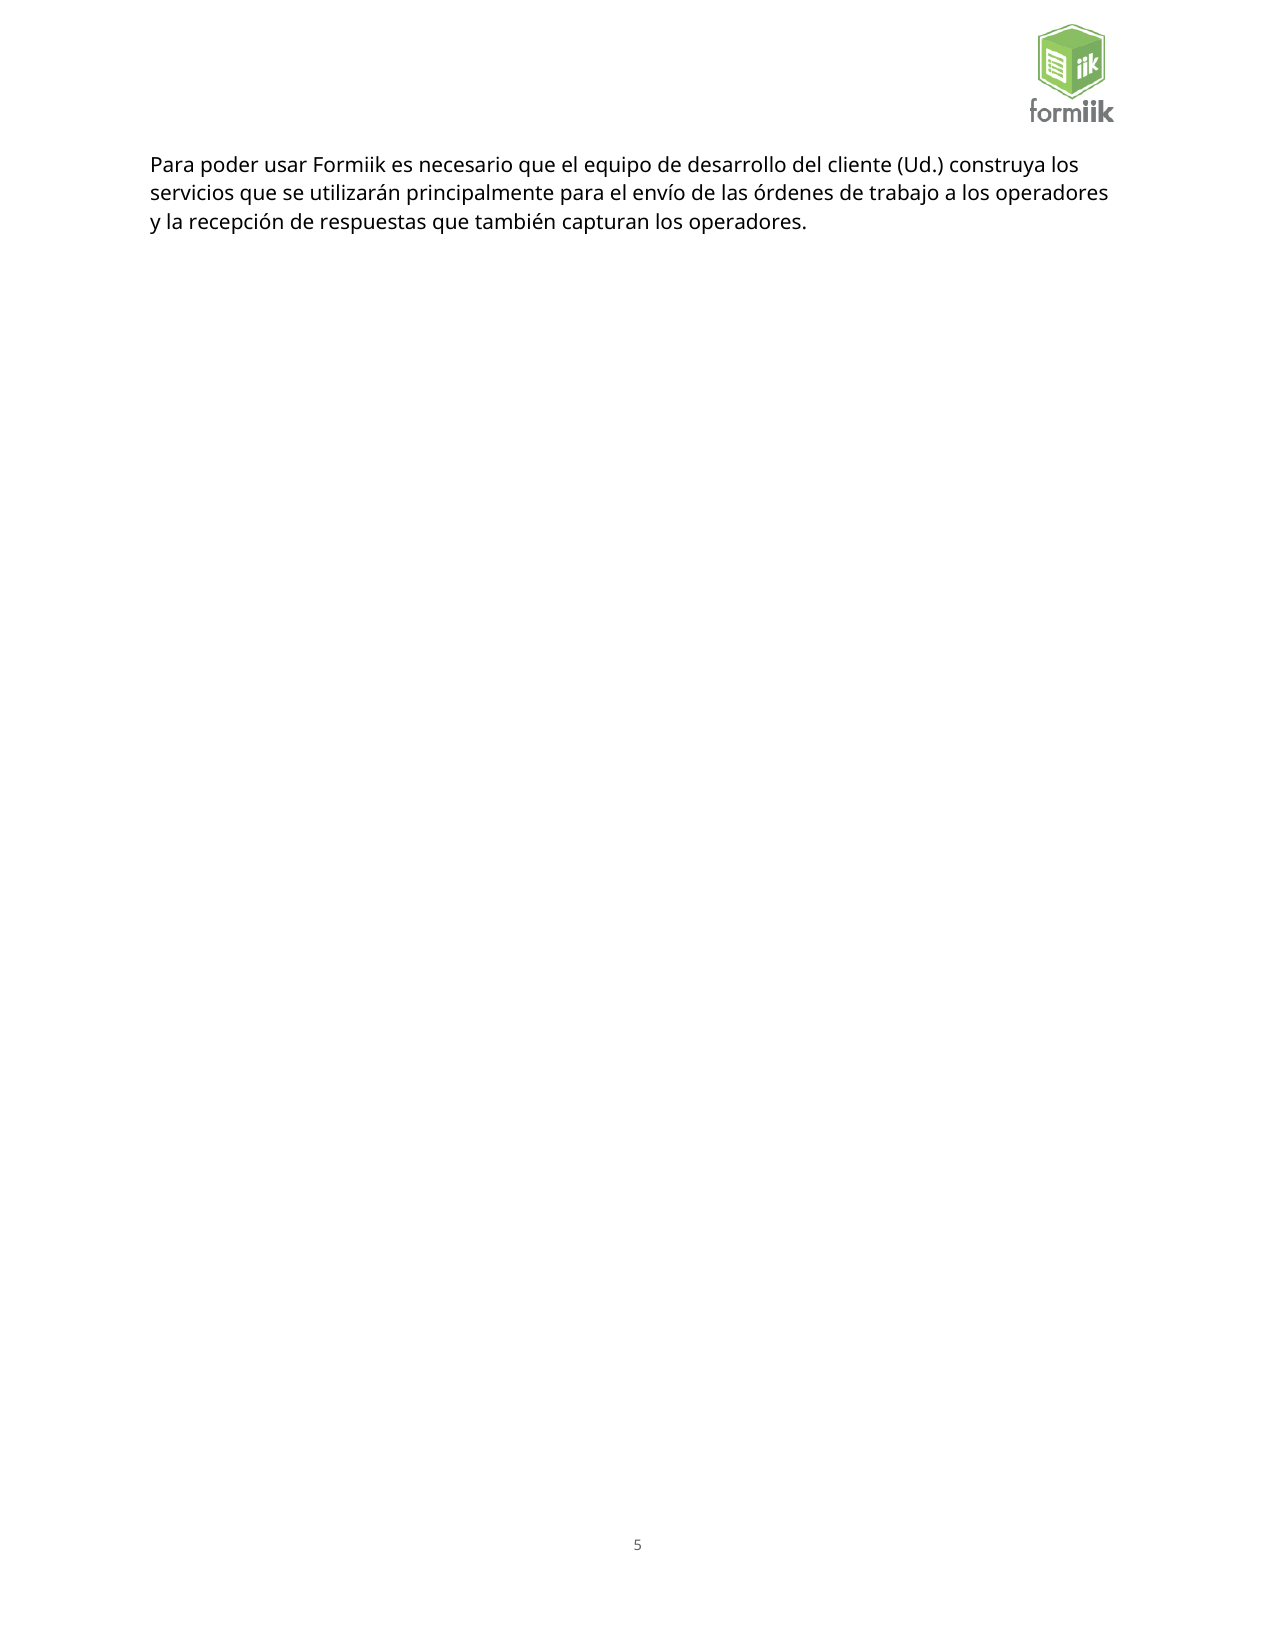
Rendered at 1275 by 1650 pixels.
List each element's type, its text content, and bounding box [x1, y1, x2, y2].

text Para poder usar Formiik es necesario que el equipo de desarrollo del cliente (Ud.) construya los servicios que se utilizarán principalmente para el envío de las órdenes de trabajo a los operadores y la recepción de respuestas que también capturan los operadores. [150, 150, 1125, 235]
picture [1016, 19, 1124, 128]
